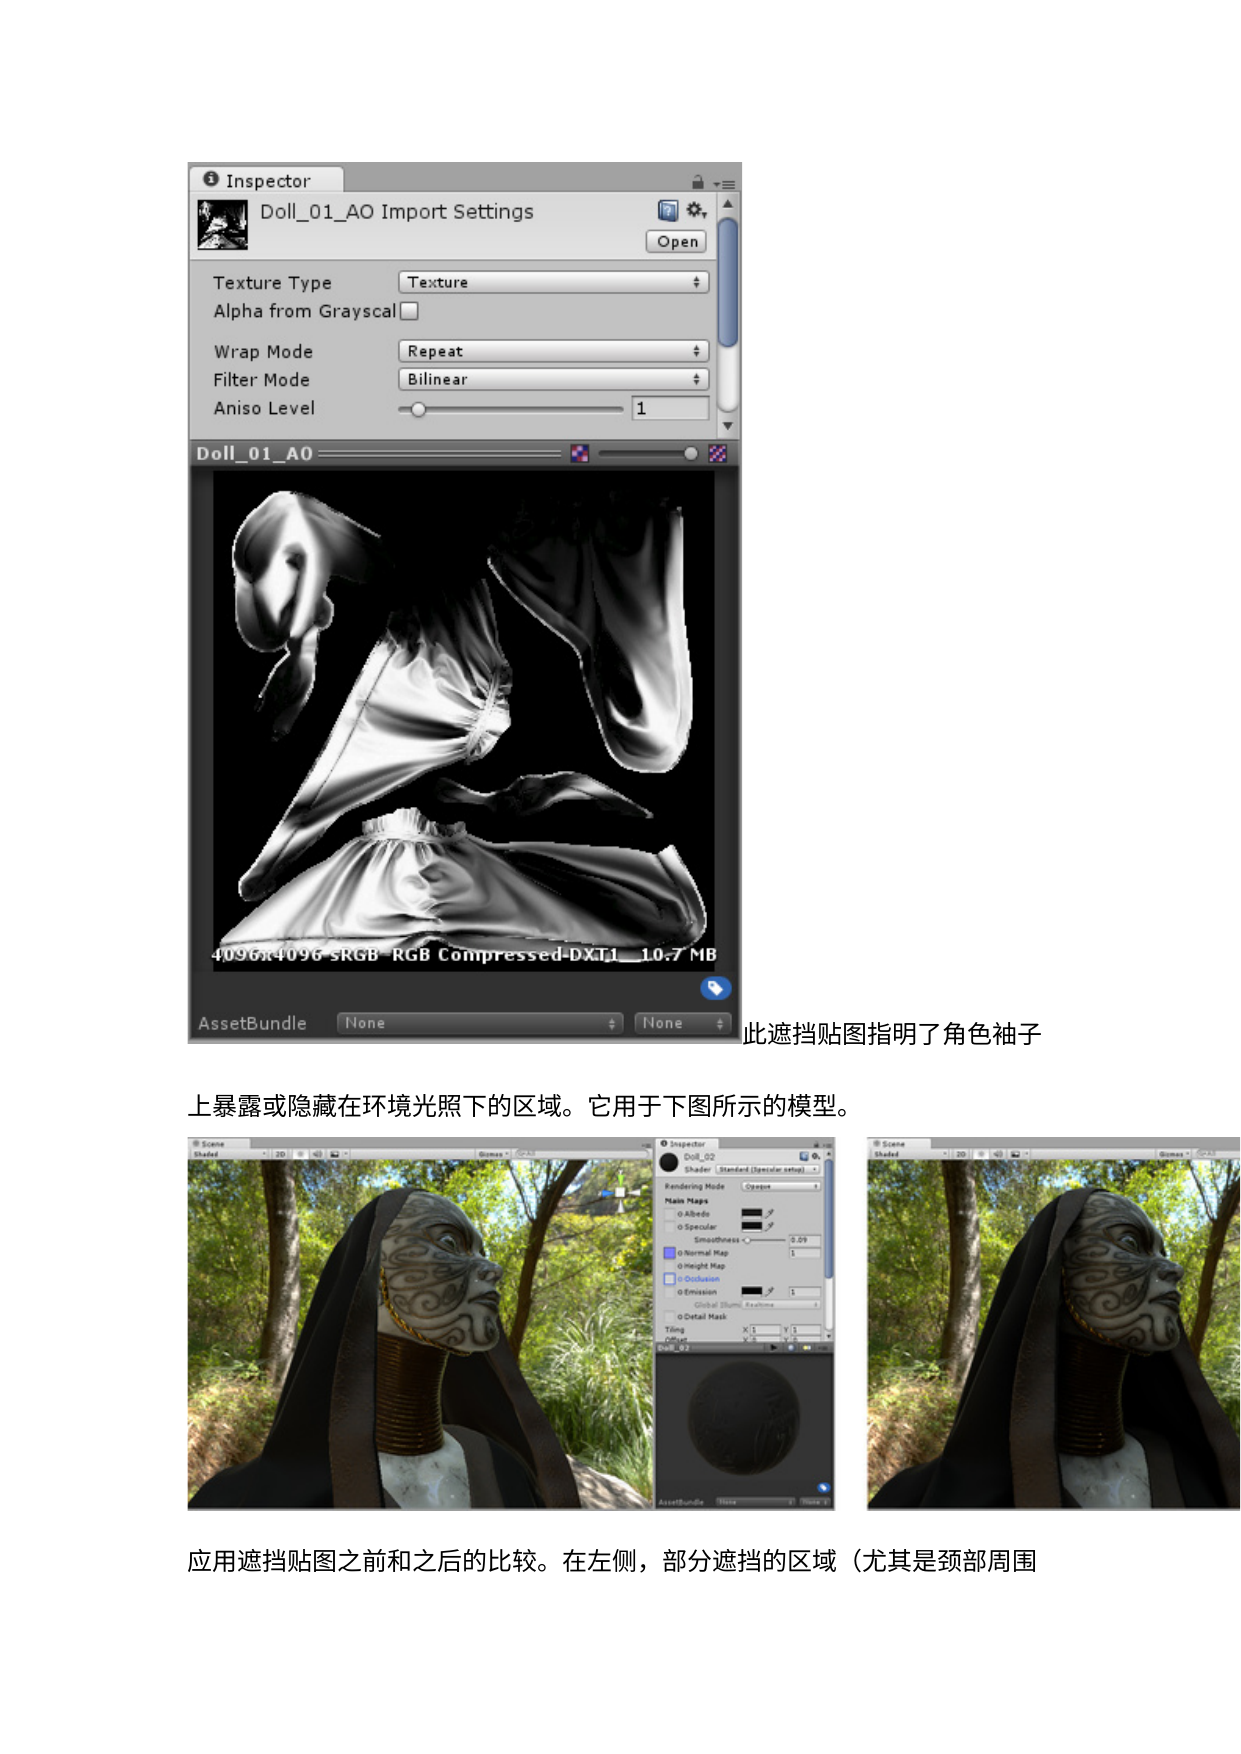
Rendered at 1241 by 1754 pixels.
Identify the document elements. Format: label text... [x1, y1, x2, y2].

picture [187, 1137, 1241, 1511]
picture [187, 162, 743, 1044]
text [187, 1511, 1053, 1592]
